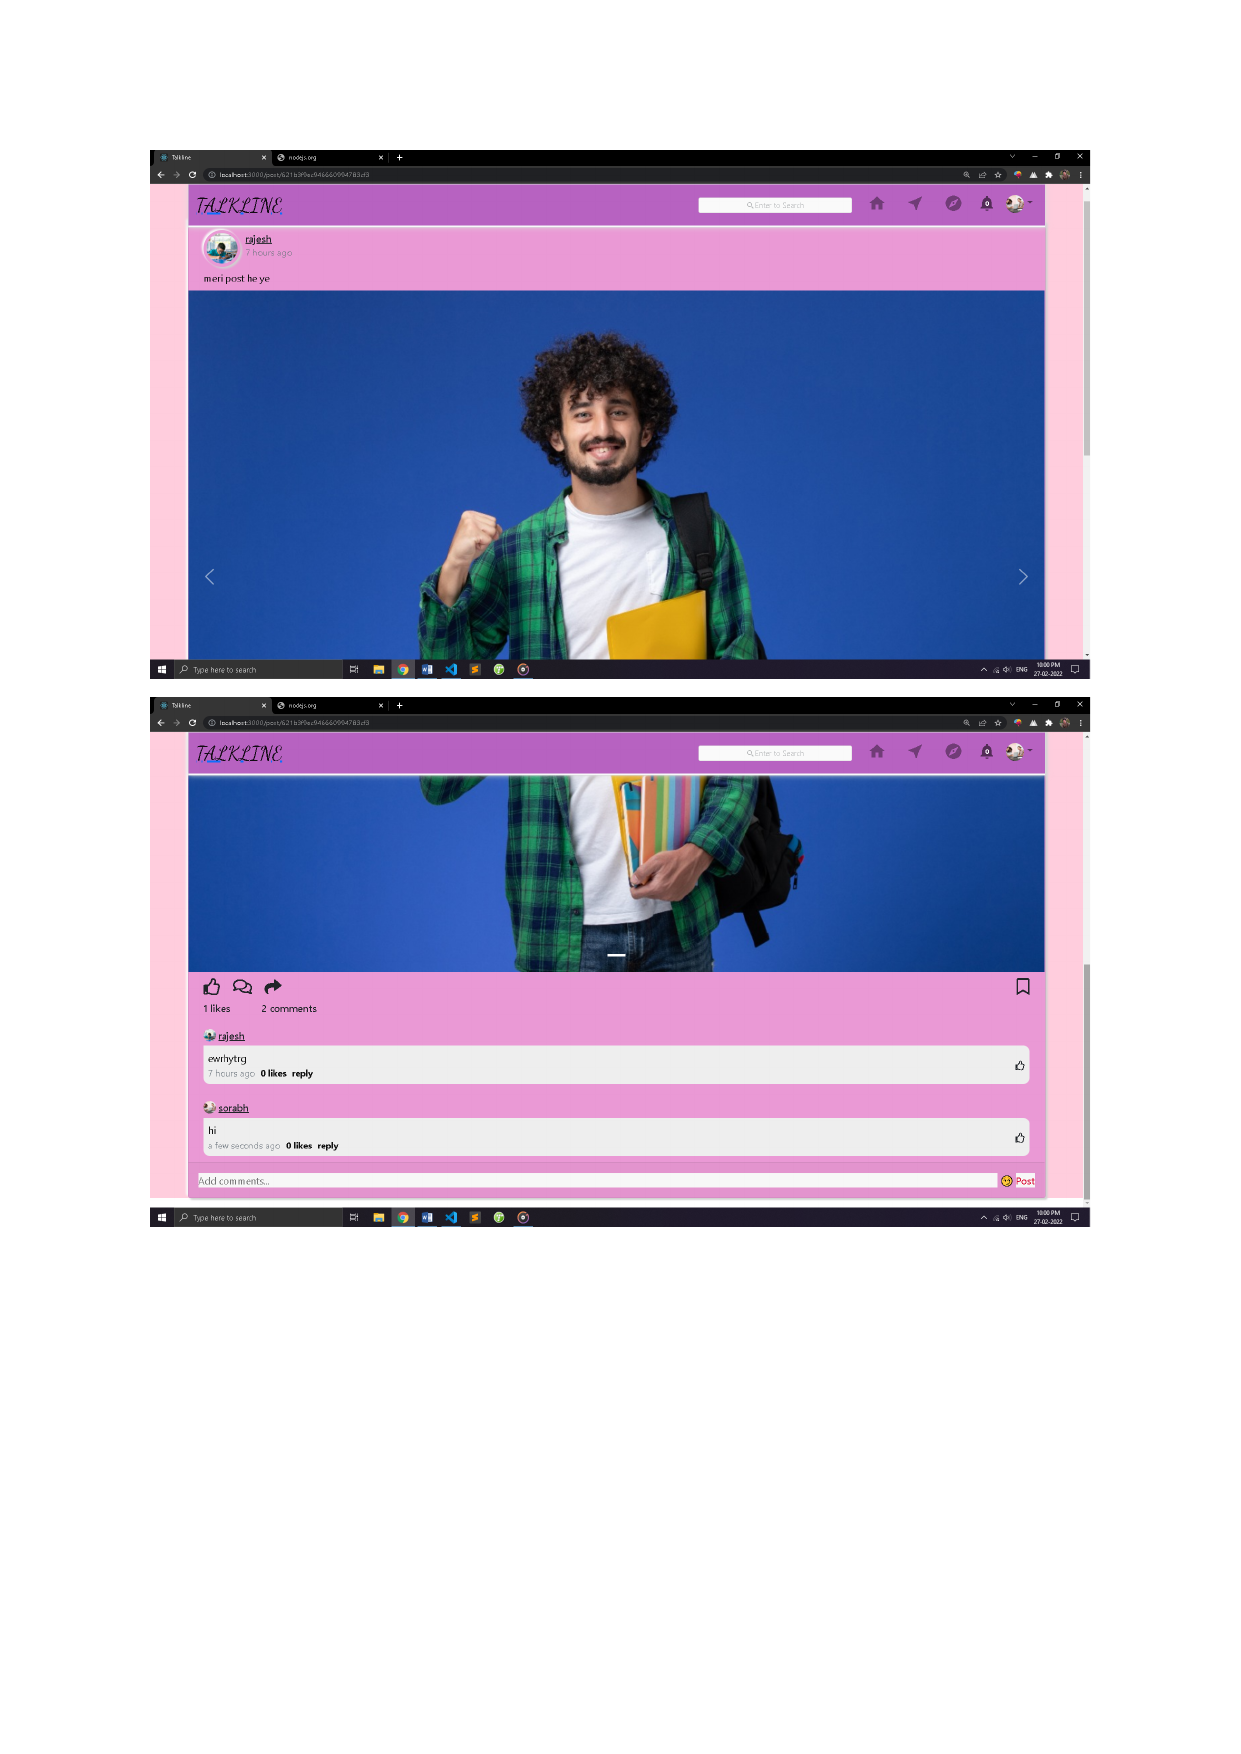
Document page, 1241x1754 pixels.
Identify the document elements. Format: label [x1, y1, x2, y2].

picture [150, 150, 1091, 679]
picture [150, 697, 1091, 1227]
